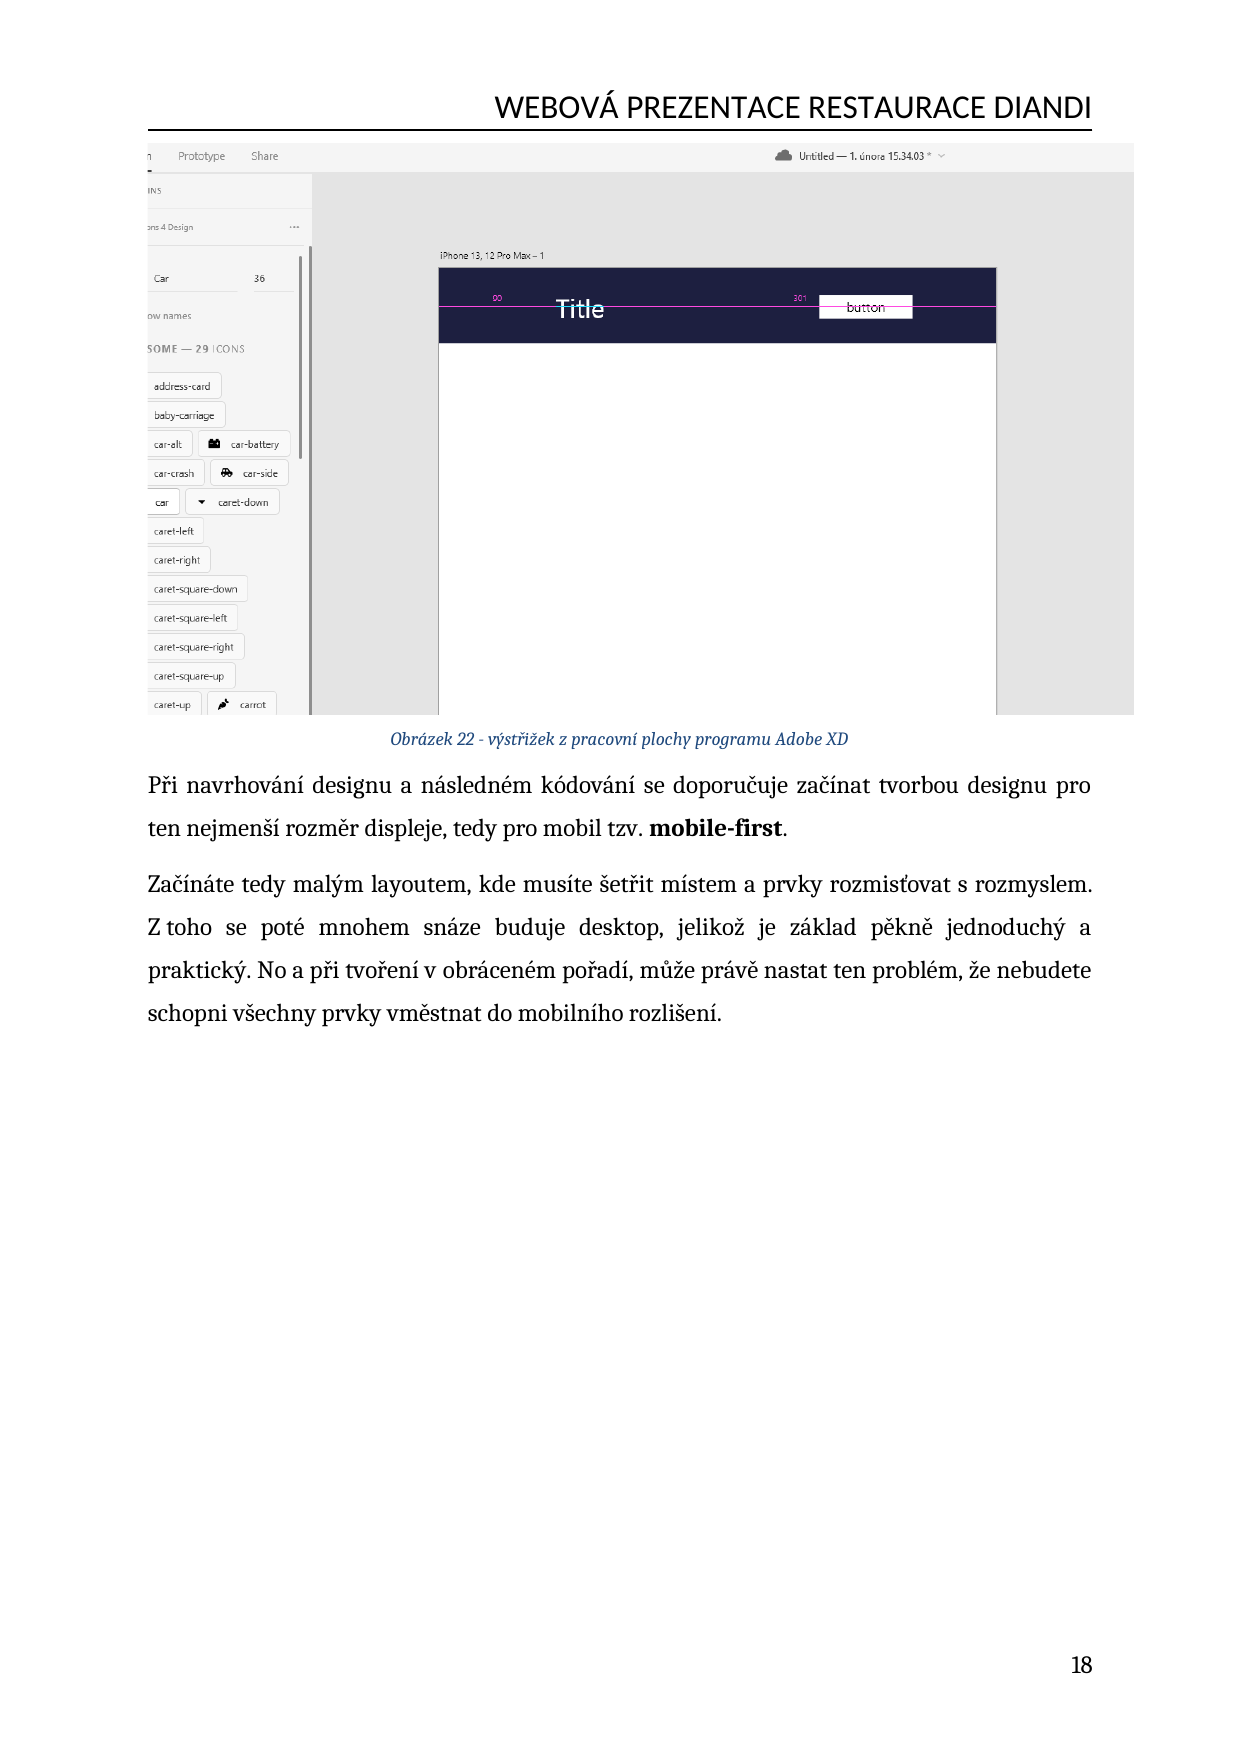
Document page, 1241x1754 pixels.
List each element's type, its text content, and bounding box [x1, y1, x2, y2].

text Při navrhování designu a následném kódování se doporučuje začínat tvorbou designu pro ten nejmenší rozměr displeje, tedy pro mobil tzv. mobile-first. [148, 771, 1092, 843]
picture [147, 143, 1134, 715]
text Začínáte tedy malým layoutem, kde musíte šetřit místem a prvky rozmisťovat s rozmyslem. Z toho se poté mnohem snáze buduje desktop, jelikož je základ pěkně jednoduchý a praktický. No a při tvoření v obráceném pořadí, může právě nastat ten problém, že nebudete schopni všechny prvky vměstnat do mobilního rozlišení. [148, 870, 1092, 1028]
text Obrázek 22 - výstřižek z pracovní plochy programu Adobe XD [148, 729, 1092, 750]
